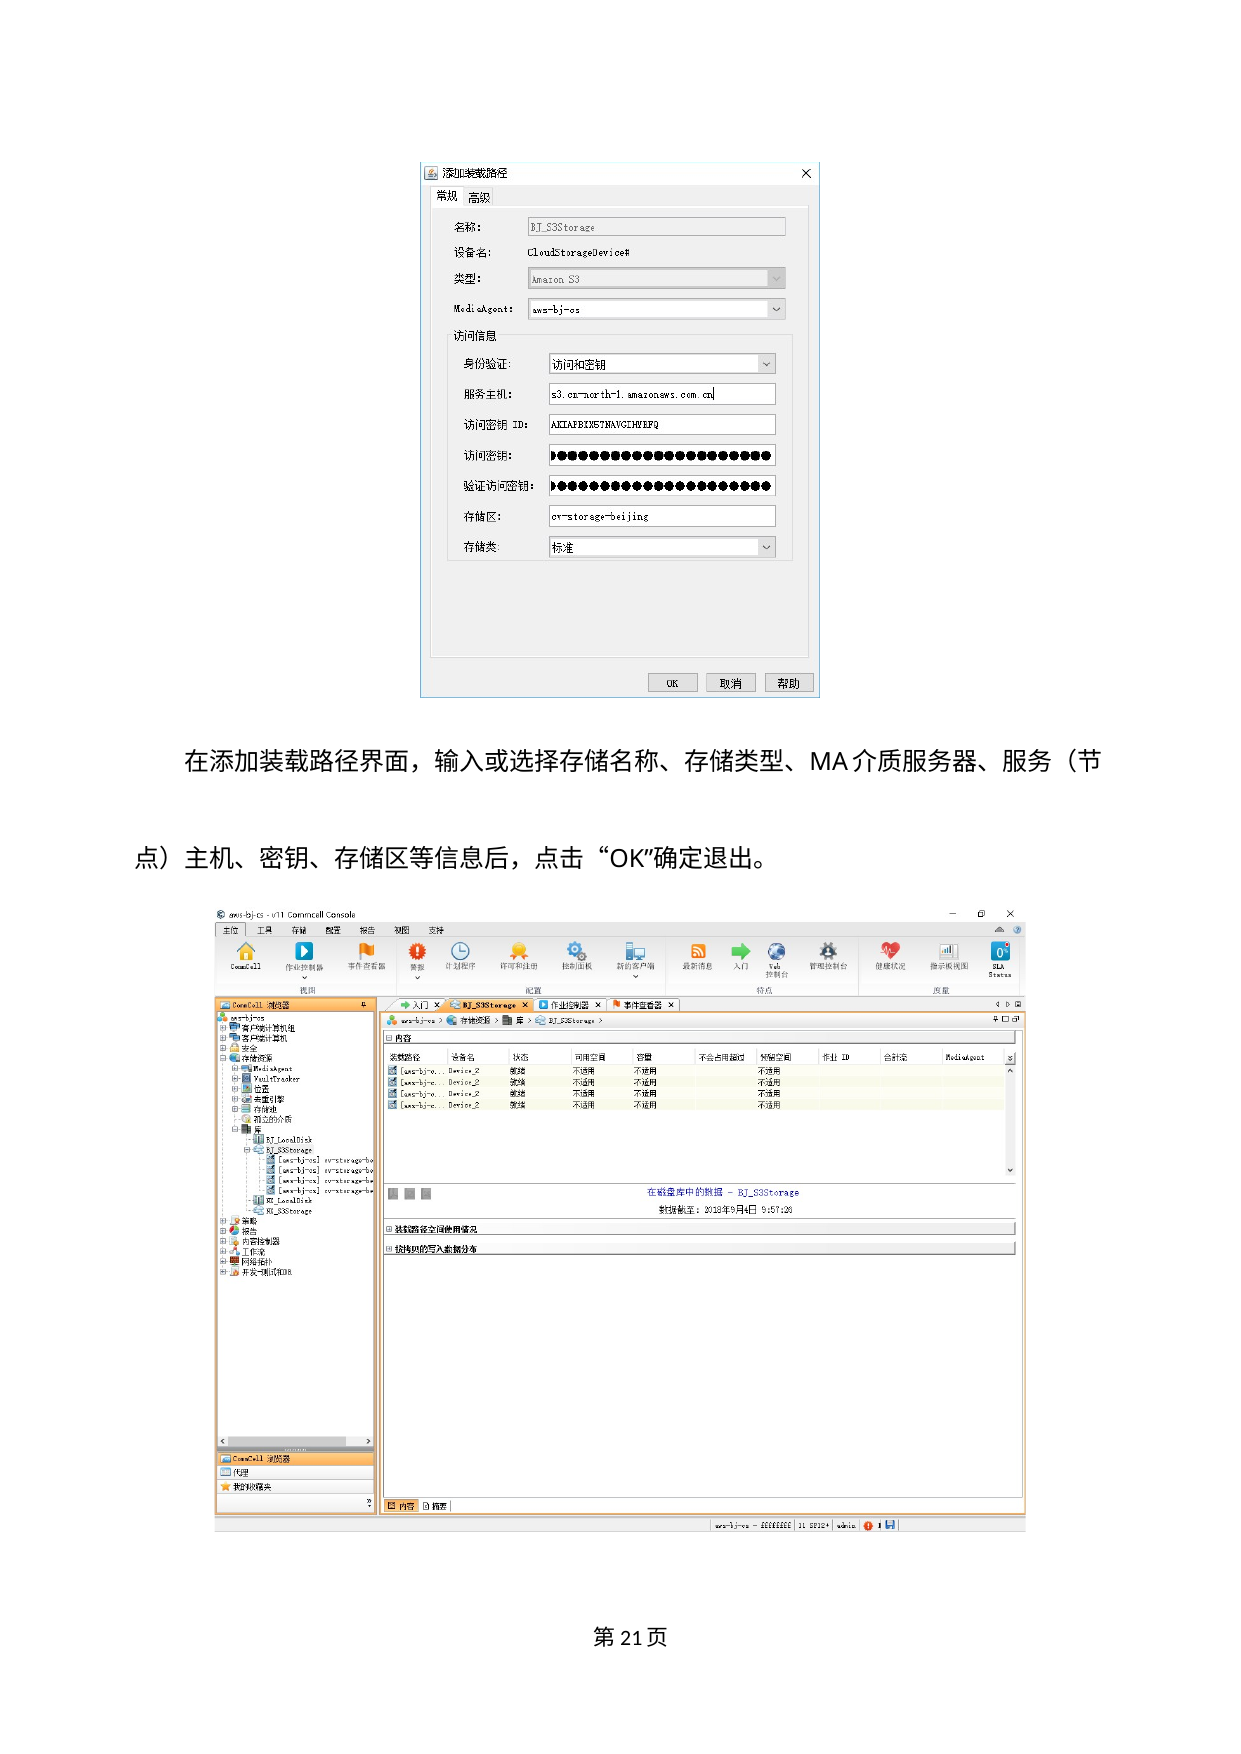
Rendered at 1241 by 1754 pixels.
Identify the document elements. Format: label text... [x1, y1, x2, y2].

text 在添加装载路径界面，输入或选择存储名称、存储类型、MA介质服务器、服务（节点）主机、密钥、存储区等信息后，点击“OK”确定退出。 [134, 727, 1128, 889]
picture [214, 907, 1026, 1532]
picture [420, 162, 820, 698]
